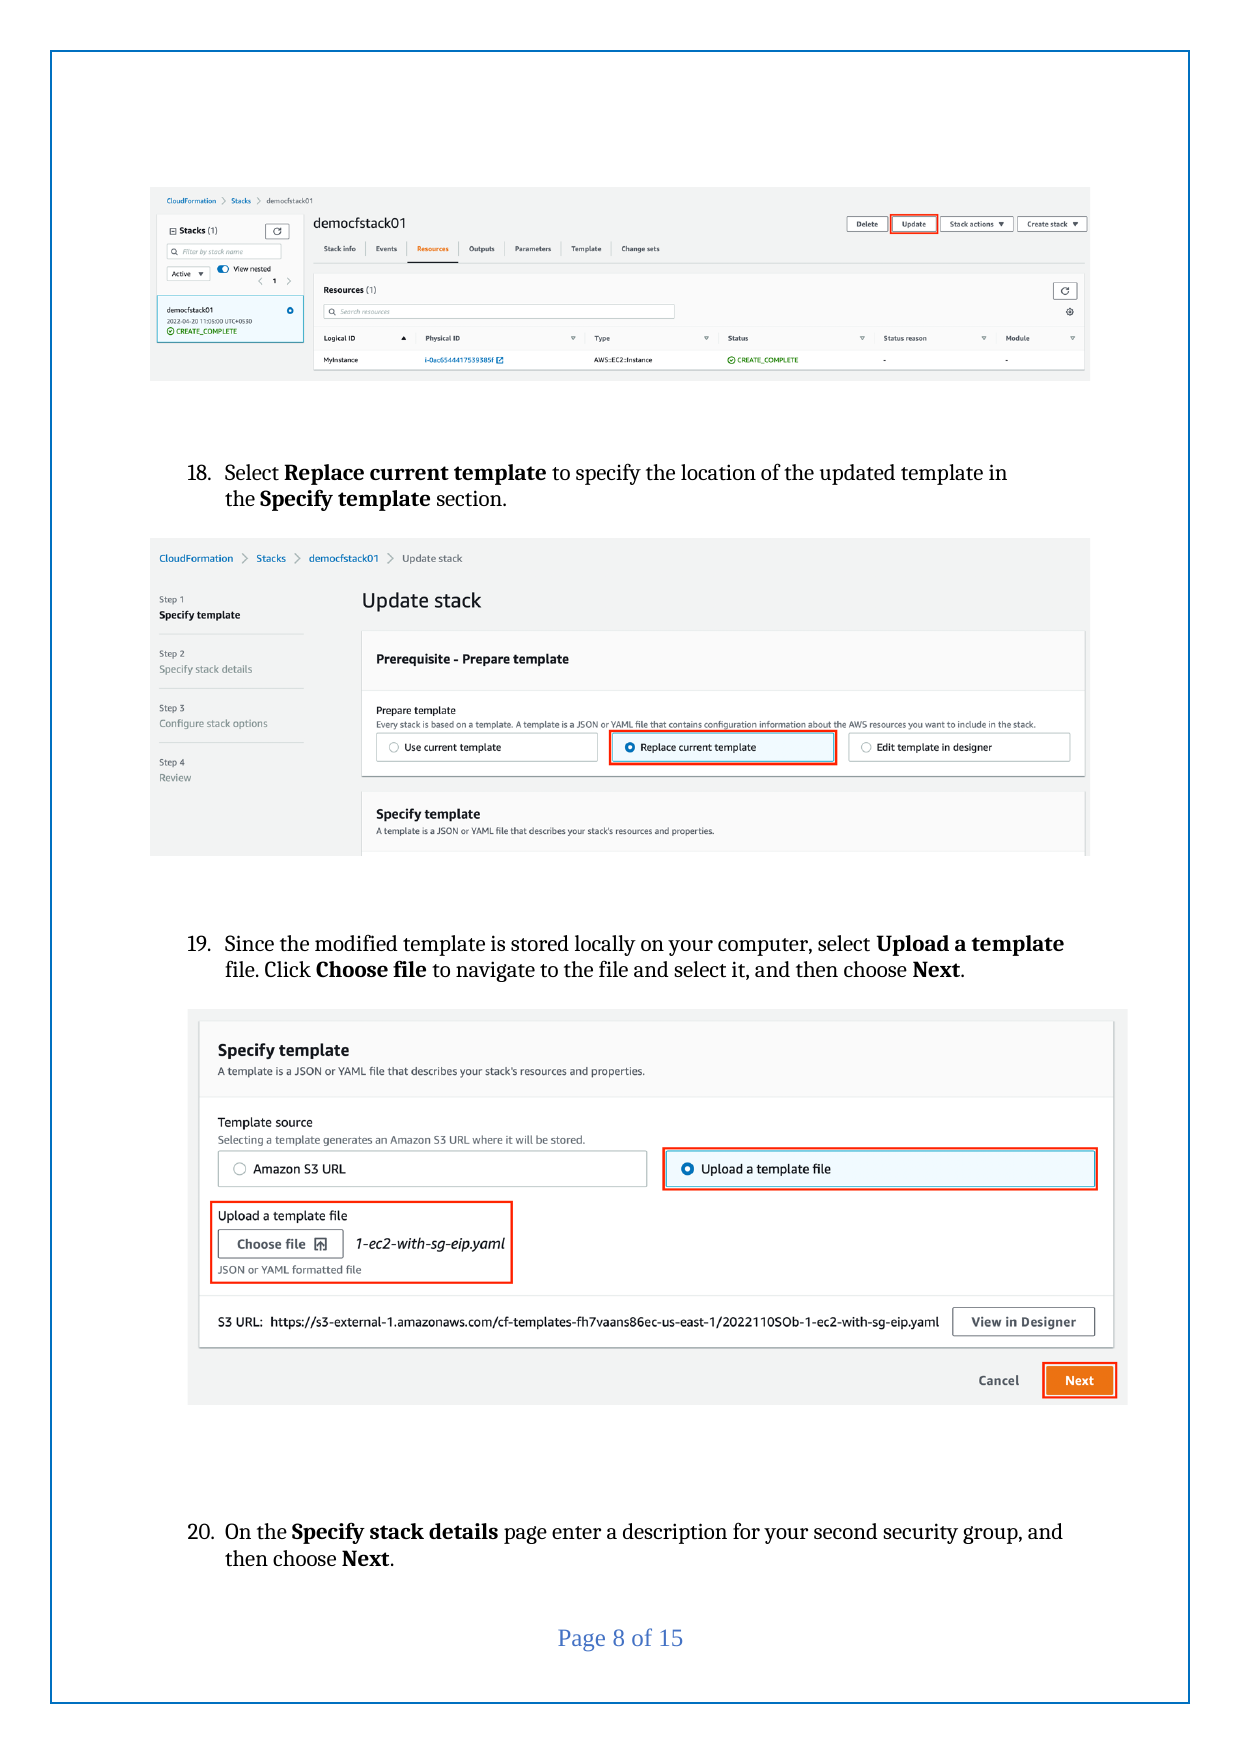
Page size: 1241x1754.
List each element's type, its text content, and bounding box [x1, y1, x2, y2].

picture [150, 538, 1091, 856]
list Select Replace current template to specify the location of the updated template in the Specify template section. [187, 459, 1090, 512]
list On the Specify stack details page enter a description for your second security group, and then choose Next. [187, 1519, 1090, 1572]
list Since the modified template is stored locally on your computer, select Upload a template file. Click Choose file to navigate to the file and select it, and then choose Next. [187, 930, 1090, 983]
picture [187, 1009, 1128, 1405]
picture [150, 187, 1091, 381]
